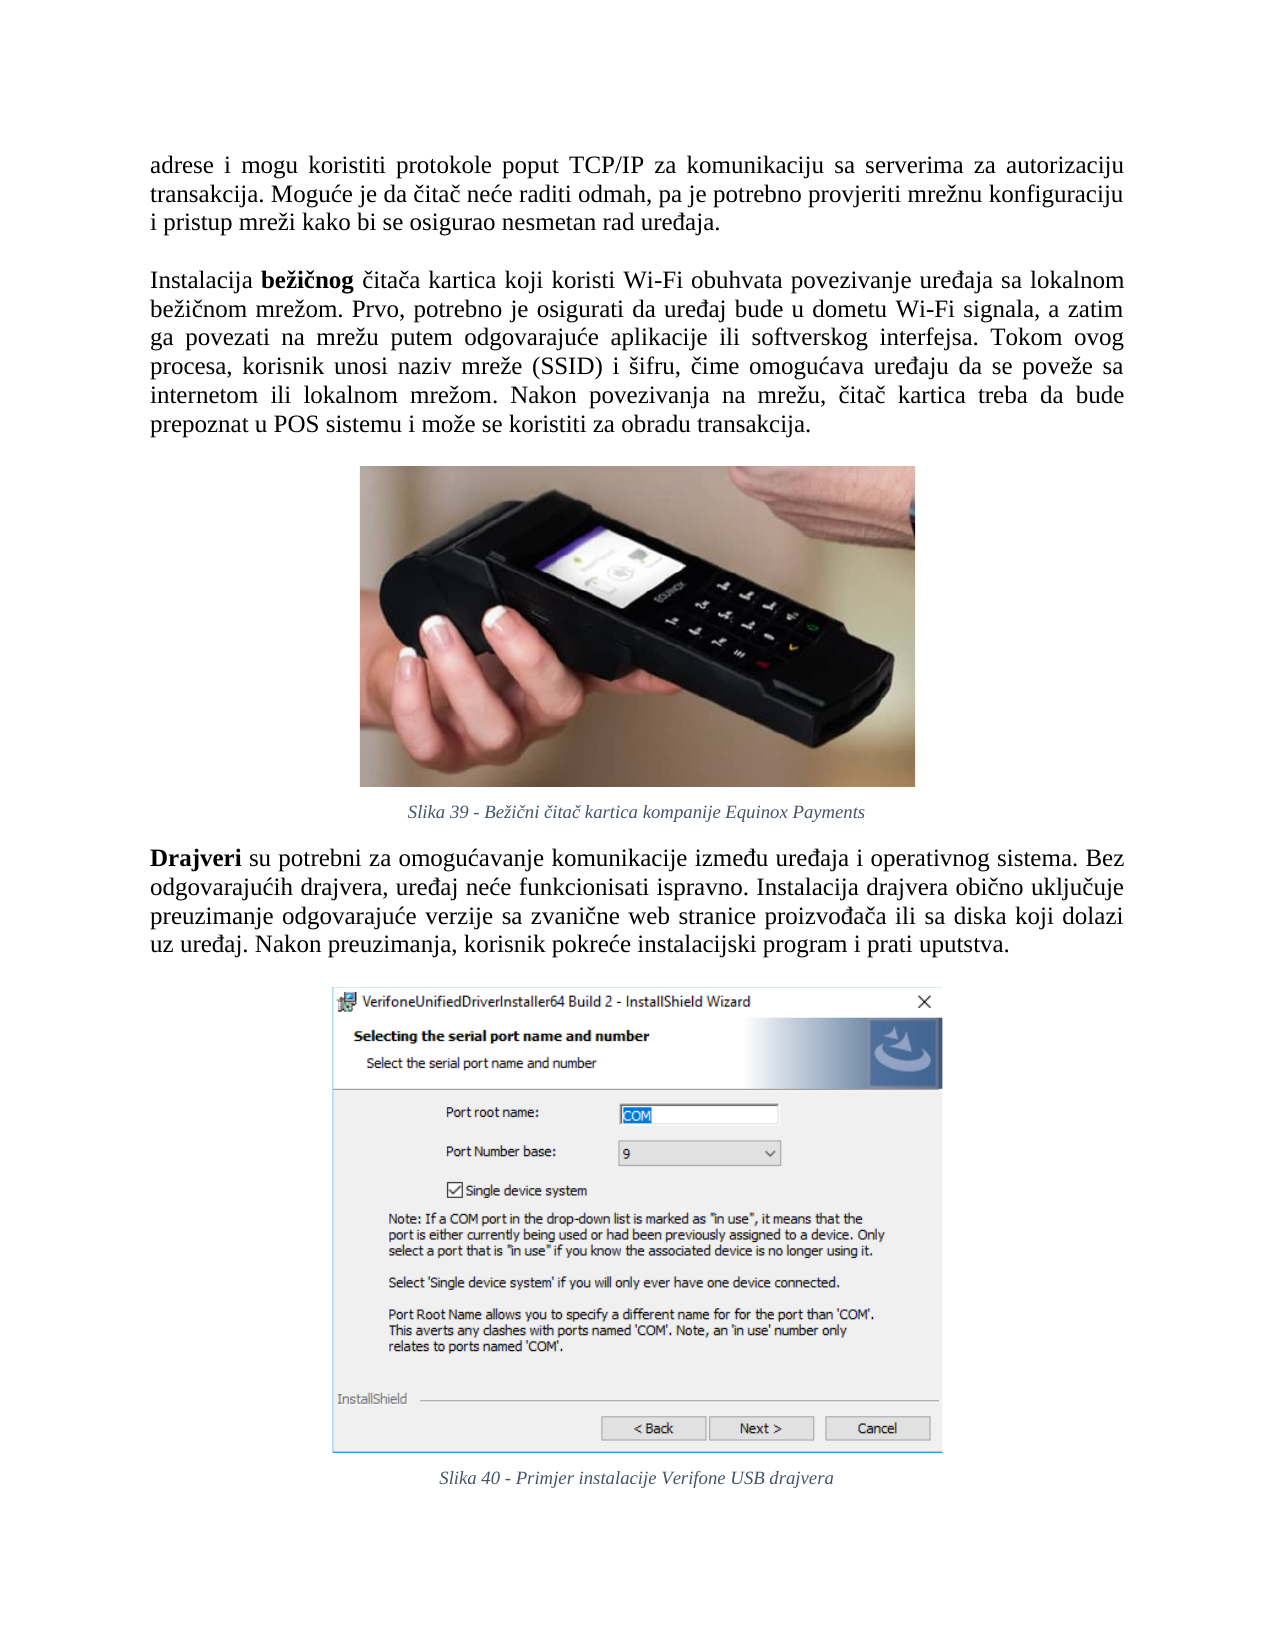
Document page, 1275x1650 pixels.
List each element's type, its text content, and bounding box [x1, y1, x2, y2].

text Instalacija bežičnog čitača kartica koji koristi Wi-Fi obuhvata povezivanje uređaja sa lokalnom bežičnom mrežom. Prvo, potrebno je osigurati da uređaj bude u dometu Wi-Fi signala, a zatim ga povezati na mrežu putem odgovarajuće aplikacije ili softverskog interfejsa. Tokom ovog procesa, korisnik unosi naziv mreže (SSID) i šifru, čime omogućava uređaju da se poveže sa internetom ili lokalnom mrežom. Nakon povezivanja na mrežu, čitač kartica treba da bude prepoznat u POS sistemu i može se koristiti za obradu transakcija. [150, 265, 1125, 437]
picture [332, 987, 943, 1453]
picture [359, 466, 916, 787]
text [150, 150, 1125, 236]
text Slika 39 - Bežični čitač kartica kompanije Equinox Payments [150, 801, 1125, 822]
text Slika 40 - Primjer instalacije Verifone USB drajvera [150, 1467, 1125, 1489]
text Drajveri su potrebni za omogućavanje komunikacije između uređaja i operativnog sistema. Bez odgovarajućih drajvera, uređaj neće funkcionisati ispravno. Instalacija drajvera obično uključuje preuzimanje odgovarajuće verzije sa zvanične web stranice proizvođača ili sa diska koji dolazi uz uređaj. Nakon preuzimanja, korisnik pokreće instalacijski program i prati uputstva. [150, 843, 1125, 958]
